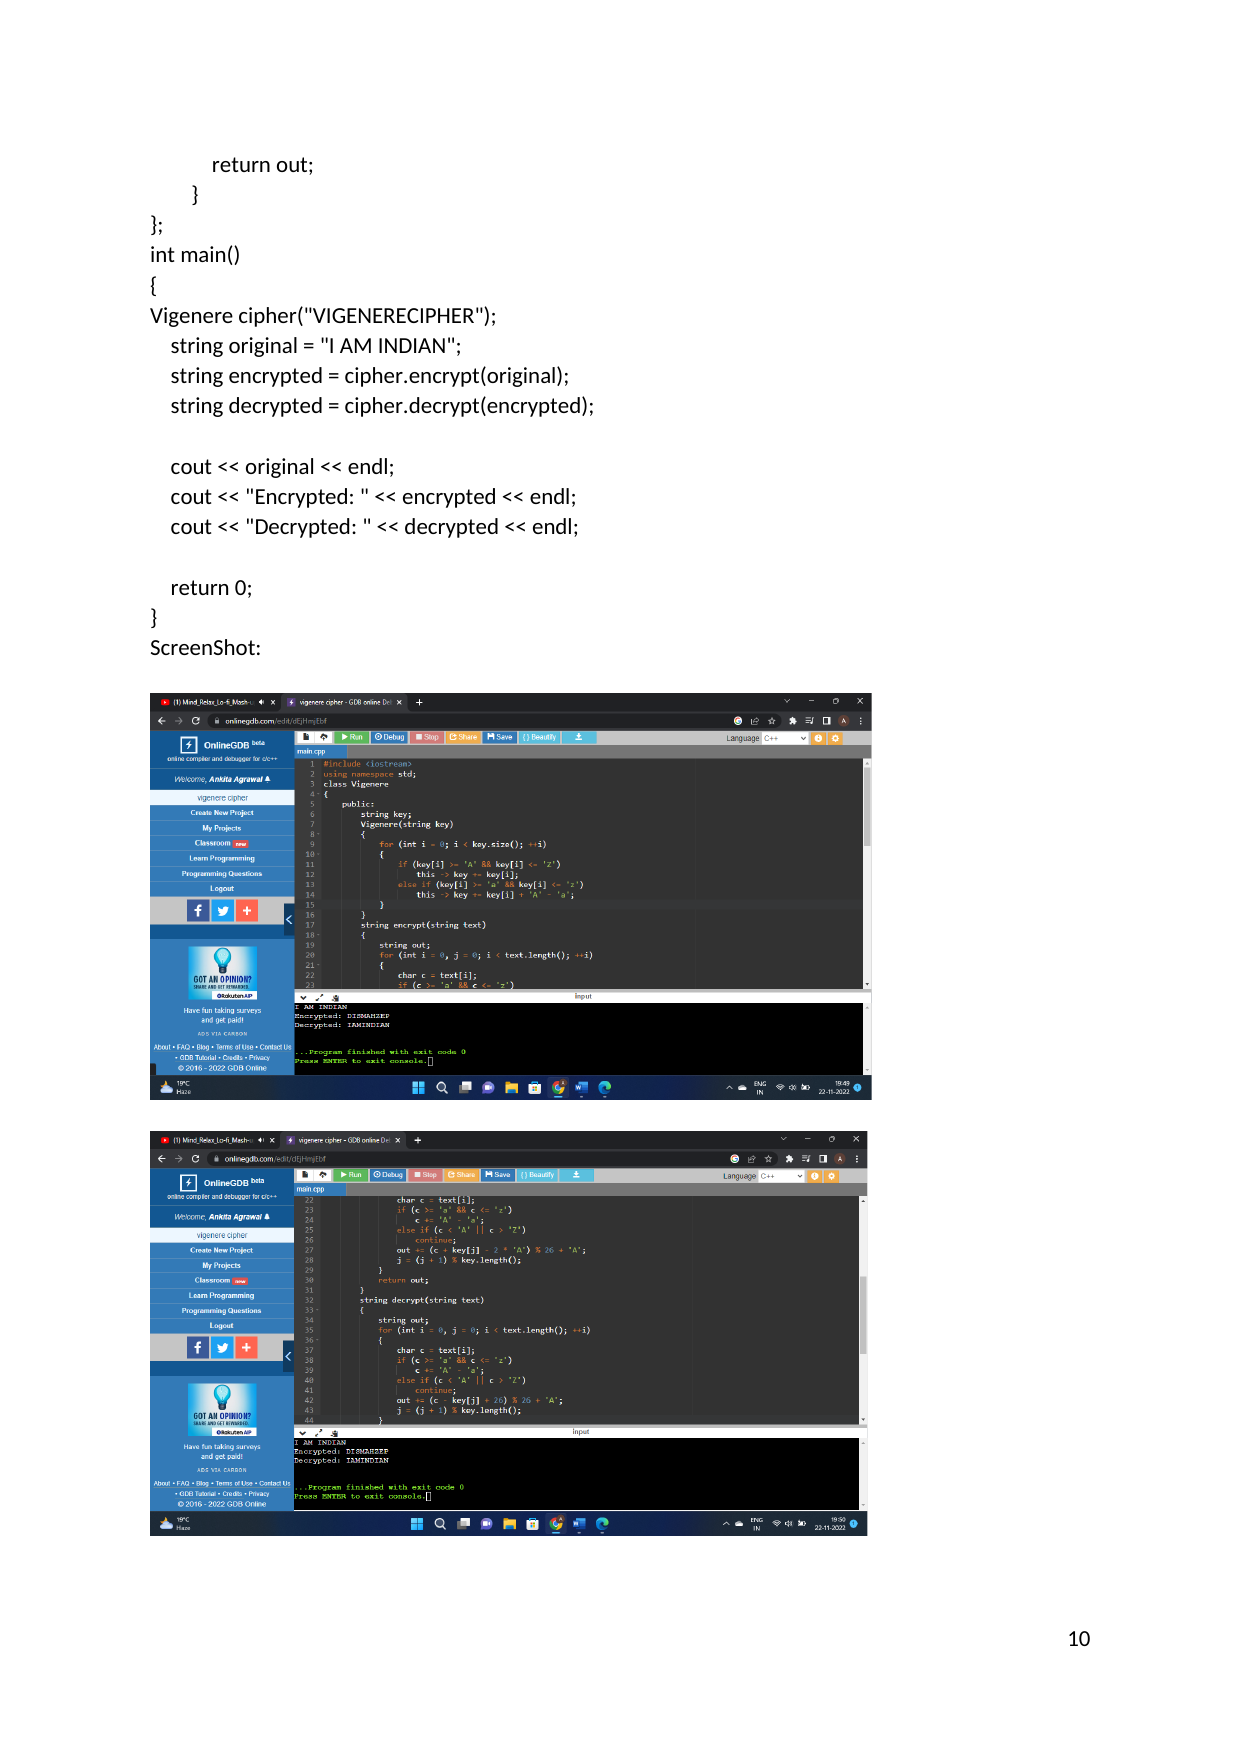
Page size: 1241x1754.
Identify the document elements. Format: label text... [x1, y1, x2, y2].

text }; [150, 210, 1090, 238]
text cout << original << endl; [150, 452, 1090, 480]
text Vigenere cipher("VIGENERECIPHER"); [150, 301, 1090, 329]
text int main() [150, 241, 1090, 269]
text } [150, 180, 1090, 208]
text } [150, 603, 1090, 631]
text cout << "Decrypted: " << decrypted << endl; [150, 512, 1090, 541]
text string decrypted = cipher.decrypt(encrypted); [150, 392, 1090, 420]
text string encrypted = cipher.encrypt(original); [150, 361, 1090, 389]
picture [150, 1131, 868, 1536]
text return 0; [150, 573, 1090, 601]
text return out; [150, 150, 1090, 178]
picture [150, 693, 872, 1100]
text cout << "Encrypted: " << encrypted << endl; [150, 482, 1090, 510]
text ScreenShot: [150, 633, 1090, 661]
text string original = "I AM INDIAN"; [150, 331, 1090, 359]
text { [150, 271, 1090, 299]
